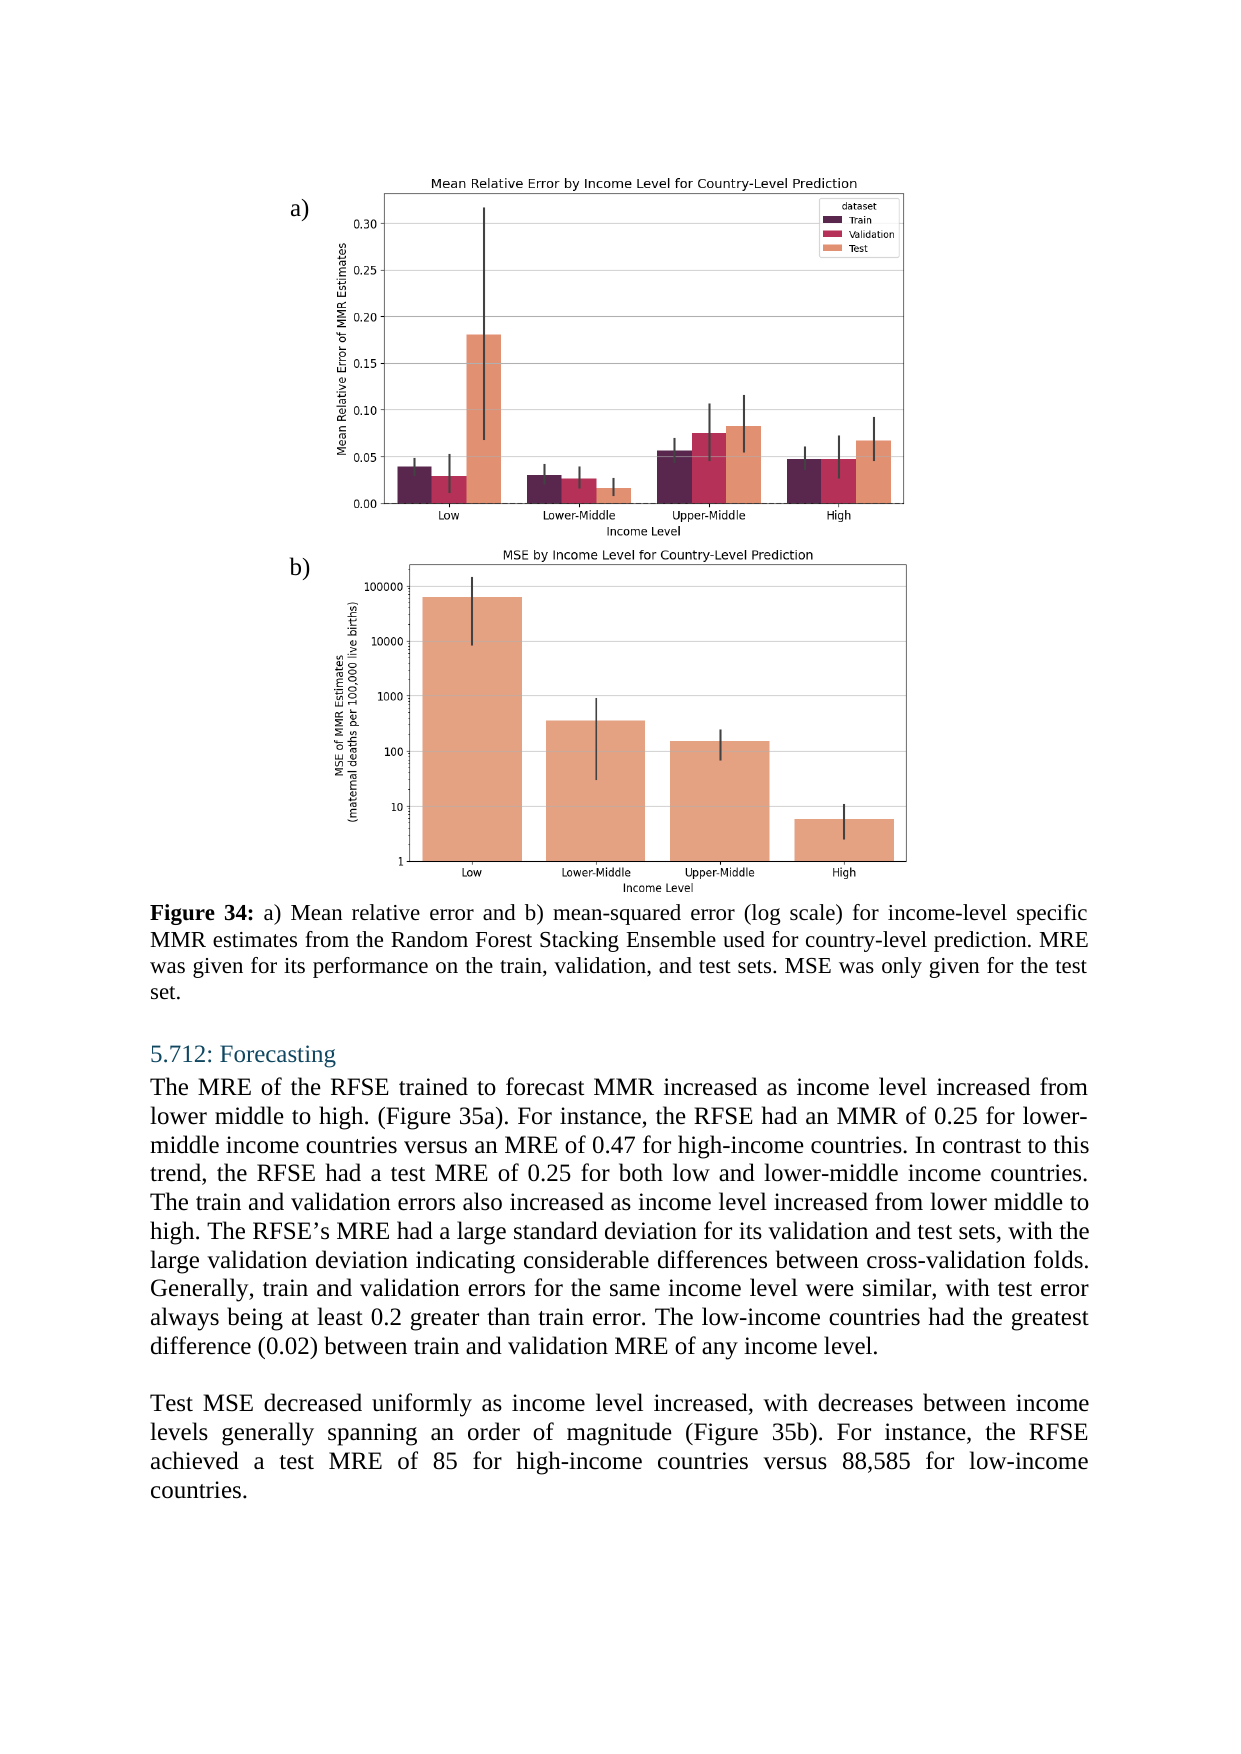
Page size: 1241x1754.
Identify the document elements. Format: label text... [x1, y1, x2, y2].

subtitle 5.712: Forecasting [150, 1039, 1090, 1068]
text The MRE of the RFSE trained to forecast MMR increased as income level increased from lower middle to high. (Figure 35a). For instance, the RFSE had an MMR of 0.25 for lower-middle income countries versus an MRE of 0.47 for high-income countries. In contrast to this trend, the RFSE had a test MRE of 0.25 for both low and lower-middle income countries. The train and validation errors also increased as income level increased from lower middle to high. The RFSE’s MRE had a large standard deviation for its validation and test sets, with the large validation deviation indicating considerable differences between cross-validation folds. Generally, train and validation errors for the same income level were similar, with test error always being at least 0.2 greater than train error. The low-income countries had the greatest difference (0.02) between train and validation MRE of any income level. [150, 1072, 1090, 1360]
text Test MSE decreased uniformly as income level increased, with decreases between income levels generally spanning an order of magnitude (Figure 35b). For instance, the RFSE achieved a test MRE of 85 for high-income countries versus 88,585 for low-income countries. [150, 1388, 1090, 1503]
picture [328, 171, 912, 900]
text Figure 34: a) Mean relative error and b) mean-squared error (log scale) for income-level specific MMR estimates from the Random Forest Stacking Ensemble used for country-level prediction. MRE was given for its performance on the train, validation, and test sets. MSE was only given for the test set. [150, 899, 1090, 1005]
